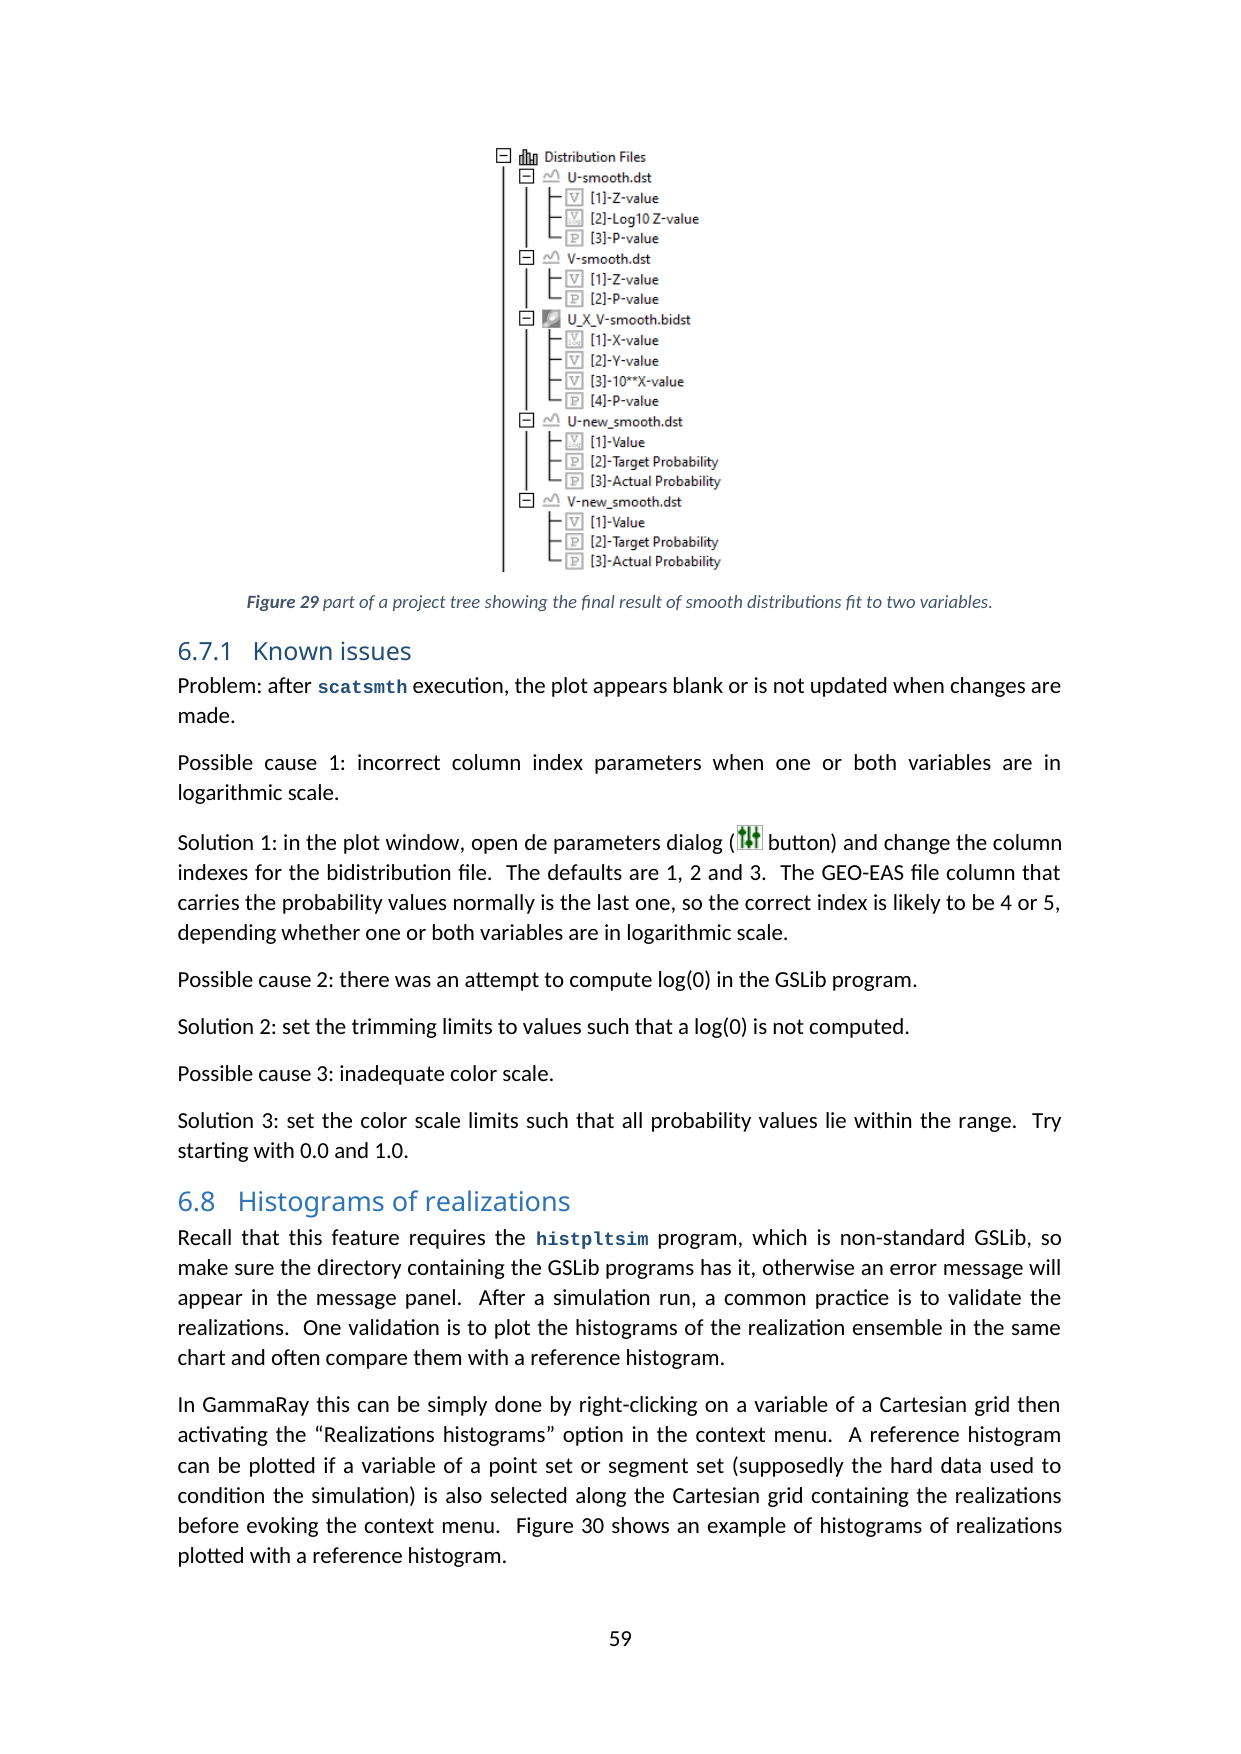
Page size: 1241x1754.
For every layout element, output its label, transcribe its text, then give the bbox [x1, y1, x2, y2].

subtitle Known issues [177, 634, 1063, 668]
text Figure 29 part of a project tree showing the final result of smooth distributions fit to two variables. [177, 590, 1063, 613]
text Possible cause 2: there was an attempt to compute log(0) in the GSLib program. [177, 965, 1063, 993]
picture [495, 147, 745, 572]
text Recall that this feature requires the histpltsim program, which is non-standard GSLib, so make sure the directory containing the GSLib programs has it, otherwise an error message will appear in the message panel. After a simulation run, a common practice is to validate the realizations. One validation is to plot the histograms of the realization ensemble in the same chart and often compare them with a reference histogram. [177, 1223, 1063, 1372]
text Possible cause 1: incorrect column index parameters when one or both variables are in logarithmic scale. [177, 748, 1063, 806]
text Solution 1: in the plot window, open de parameters dialog ( button) and change the column indexes for the bidistribution file. The defaults are 1, 2 and 3. The GEO-EAS file column that carries the probability values normally is the last one, so the correct index is likely to be 4 or 5, depending whether one or both variables are in logarithmic scale. [177, 825, 1063, 946]
text Solution 3: set the color scale limits such that all probability values lie within the range. Try starting with 0.0 and 1.0. [177, 1106, 1063, 1164]
text Problem: after scatsmth execution, the plot appears blank or is not updated when changes are made. [177, 671, 1063, 729]
subtitle Histograms of realizations [177, 1183, 1063, 1220]
picture [738, 826, 762, 849]
text In GammaRay this can be simply done by right-clicking on a variable of a Cartesian grid then activating the “Realizations histograms” option in the context menu. A reference histogram can be plotted if a variable of a point set or segment set (supposedly the hard data used to condition the simulation) is also selected along the Cartesian grid containing the realizations before evoking the context menu. Figure 29 shows an example of histograms of realizations plotted with a reference histogram. [177, 1390, 1063, 1569]
text Possible cause 3: inadequate color scale. [177, 1059, 1063, 1087]
text Solution 2: set the trimming limits to values such that a log(0) is not computed. [177, 1012, 1063, 1040]
